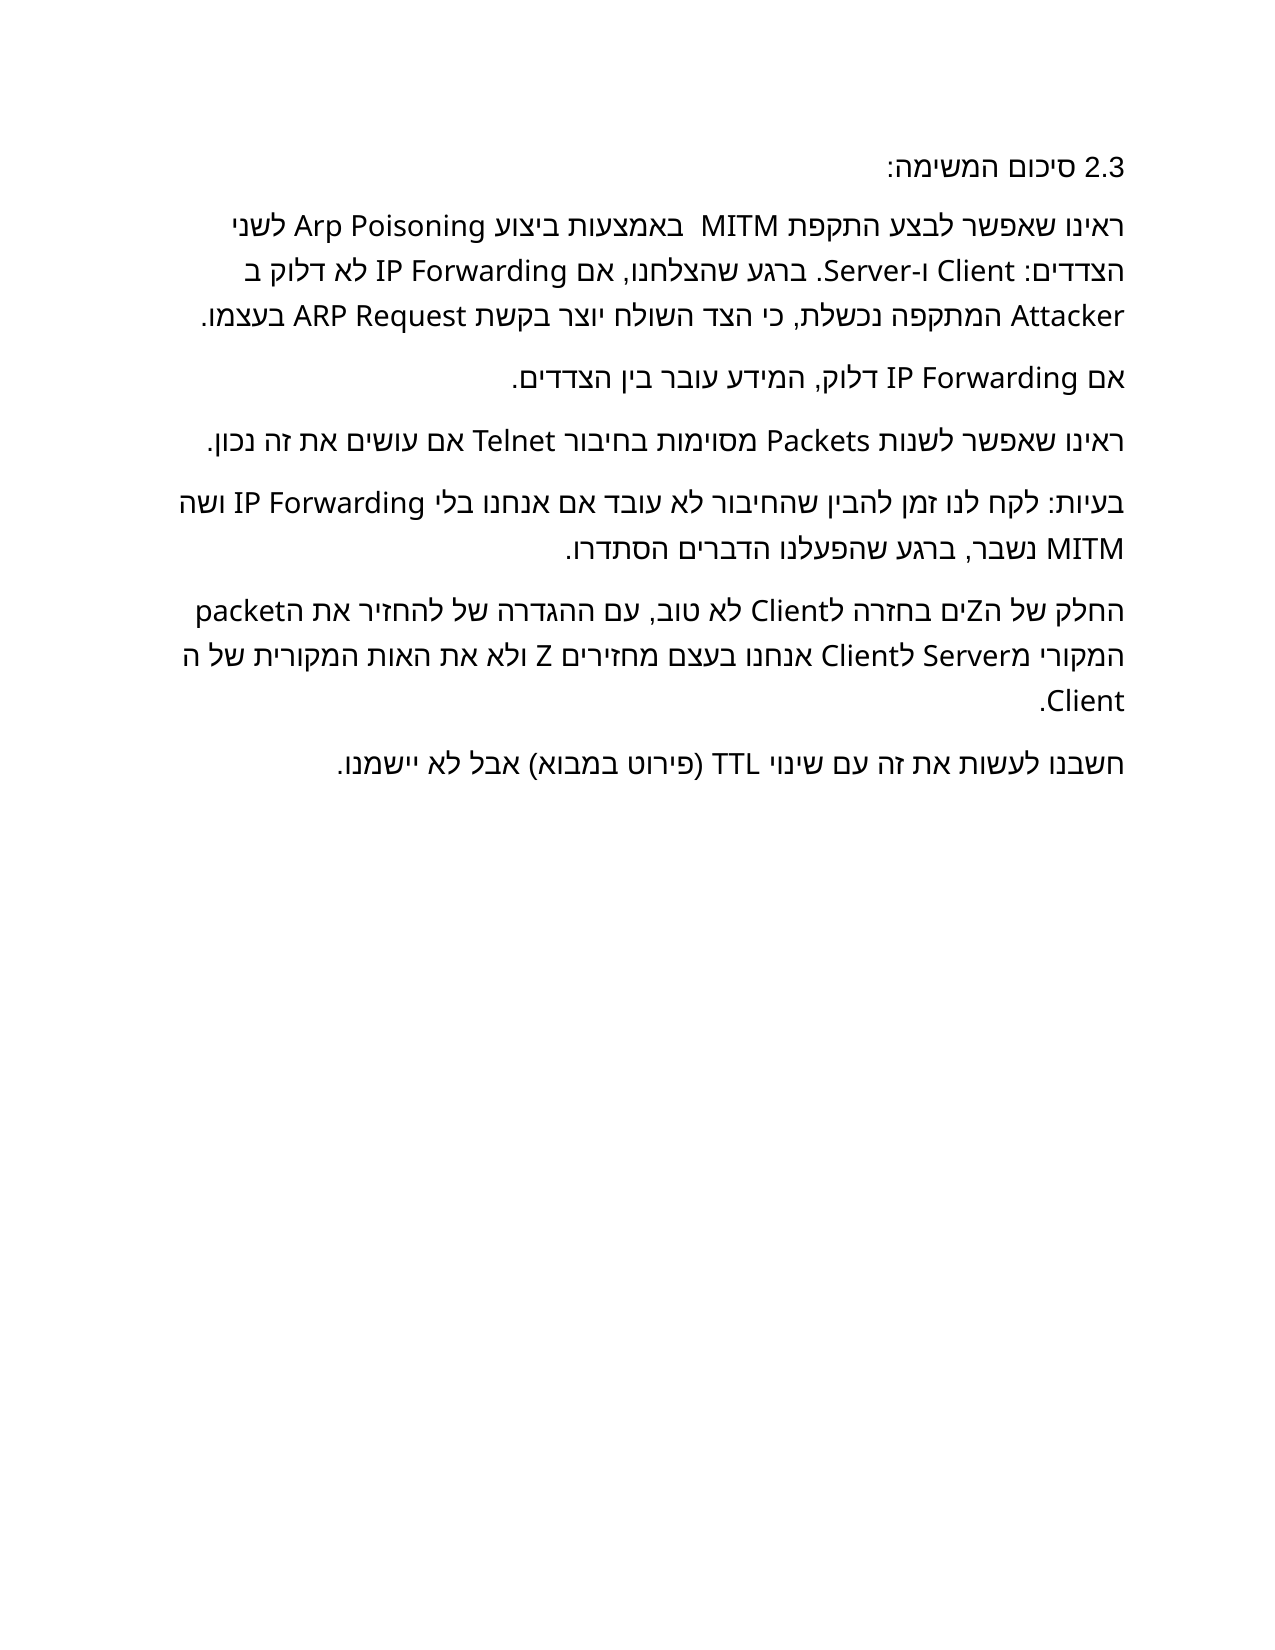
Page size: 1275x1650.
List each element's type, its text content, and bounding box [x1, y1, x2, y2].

text 2.3 סיכום המשימה: [150, 150, 1125, 183]
text ראינו שאפשר לבצע התקפת MITM באמצעות ביצוע Arp Poisoning לשני הצדדים: Client ו-Server. ברגע שהצלחנו, אם IP Forwarding לא דלוק בAttacker המתקפה נכשלת, כי הצד השולח יוצר בקשת ARP Request בעצמו. [150, 205, 1125, 335]
text בעיות: לקח לנו זמן להבין שהחיבור לא עובד אם אנחנו בלי IP Forwarding ושהMITM נשבר, ברגע שהפעלנו הדברים הסתדרו. [150, 482, 1125, 568]
text אם IP Forwarding דלוק, המידע עובר בין הצדדים. [150, 358, 1125, 397]
text החלק של הZים בחזרה לClient לא טוב, עם ההגדרה של להחזיר את הpacket המקורי מServer לClient אנחנו בעצם מחזירים Z ולא את האות המקורית של הClient. [150, 590, 1125, 720]
text חשבנו לעשות את זה עם שינוי TTL (פירוט במבוא) אבל לא יישמנו. [150, 743, 1125, 783]
text ראינו שאפשר לשנות Packets מסוימות בחיבור Telnet אם עושים את זה נכון. [150, 420, 1125, 460]
